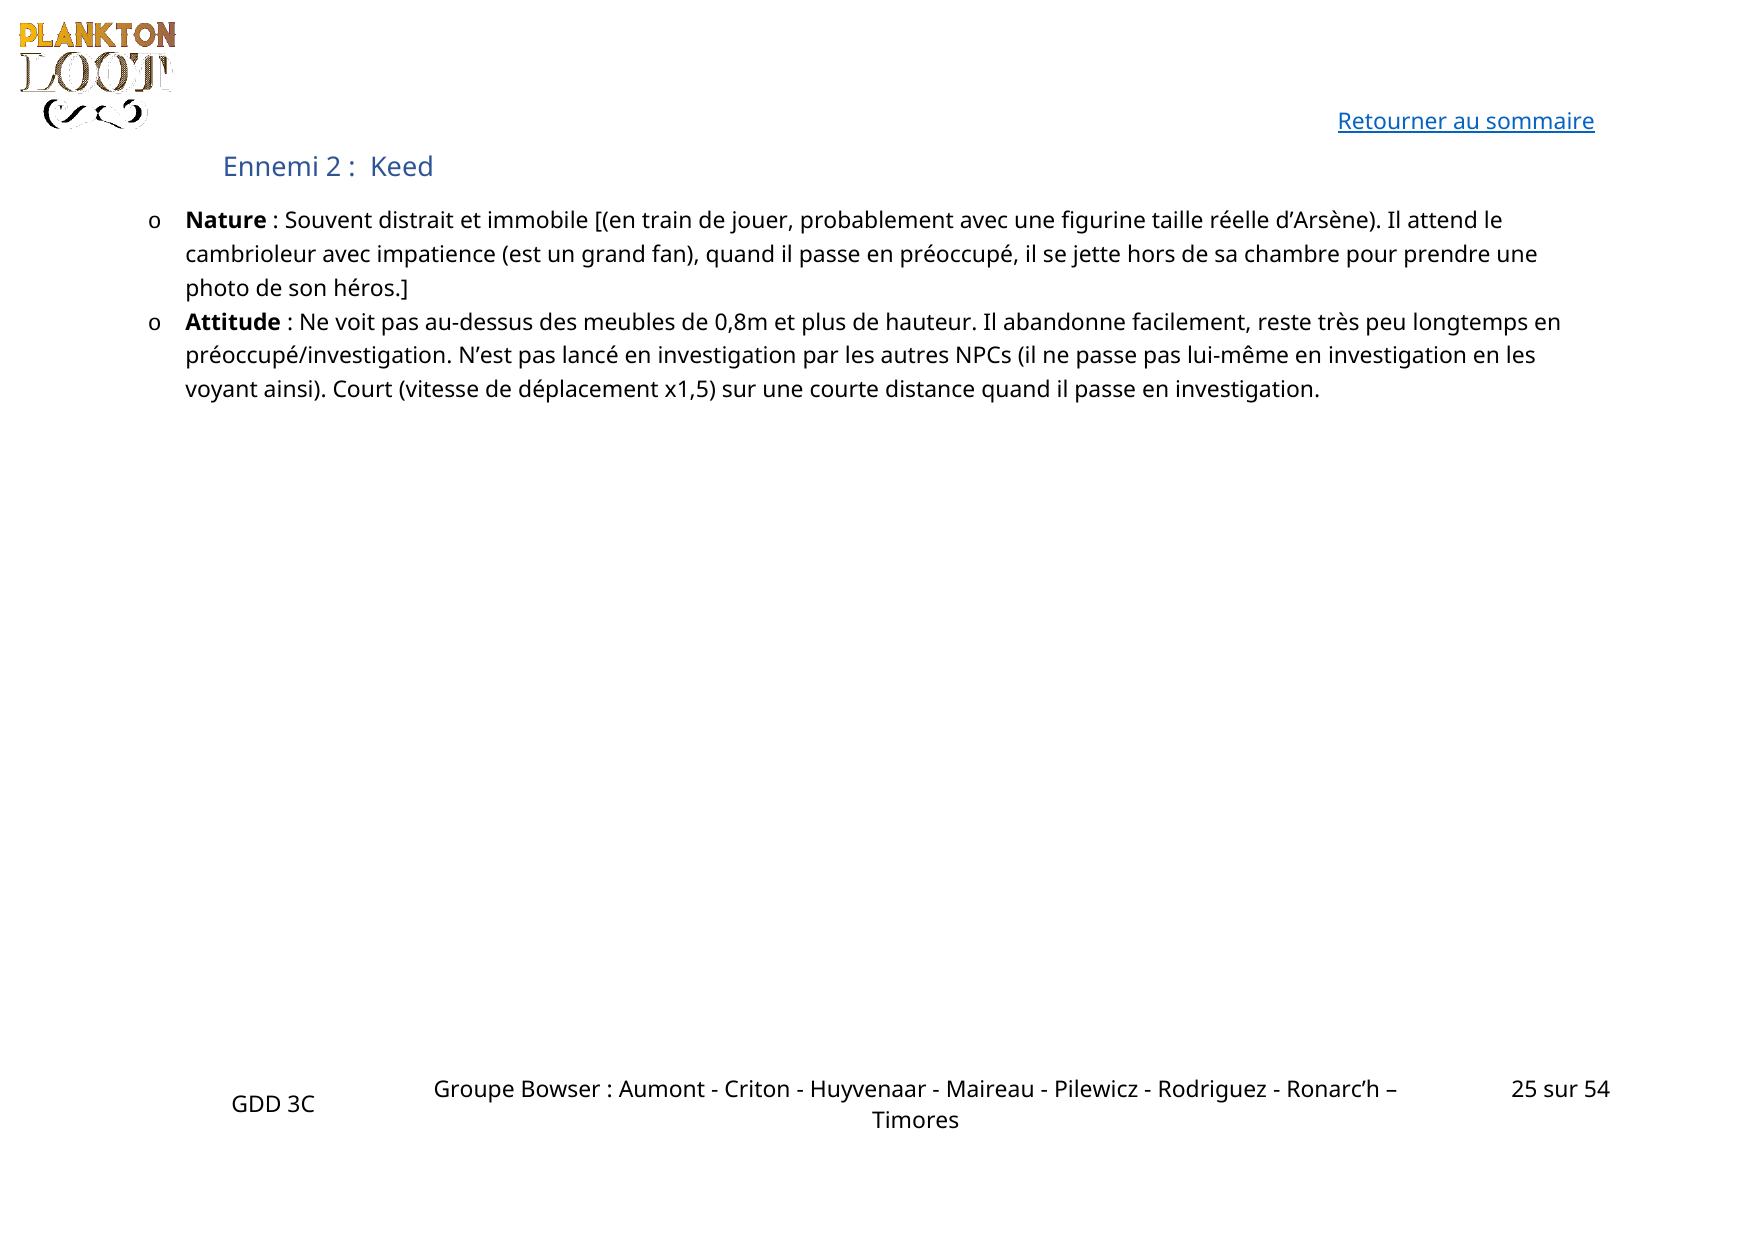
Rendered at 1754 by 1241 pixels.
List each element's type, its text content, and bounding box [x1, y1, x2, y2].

text Ennemi 2 : Keed [185, 148, 1595, 184]
picture [17, 18, 180, 140]
list Attitude : Ne voit pas au-dessus des meubles de 0,8m et plus de hauteur. Il abandonne facilement, reste très peu longtemps en préoccupé/investigation. N’est pas lancé en investigation par les autres NPCs (il ne passe pas lui-même en investigation en les voyant ainsi). Court (vitesse de déplacement x1,5) sur une courte distance quand il passe en investigation. [148, 305, 1595, 404]
list Nature : Souvent distrait et immobile [(en train de jouer, probablement avec une figurine taille réelle d’Arsène). Il attend le cambrioleur avec impatience (est un grand fan), quand il passe en préoccupé, il se jette hors de sa chambre pour prendre une photo de son héros.] [148, 204, 1595, 303]
